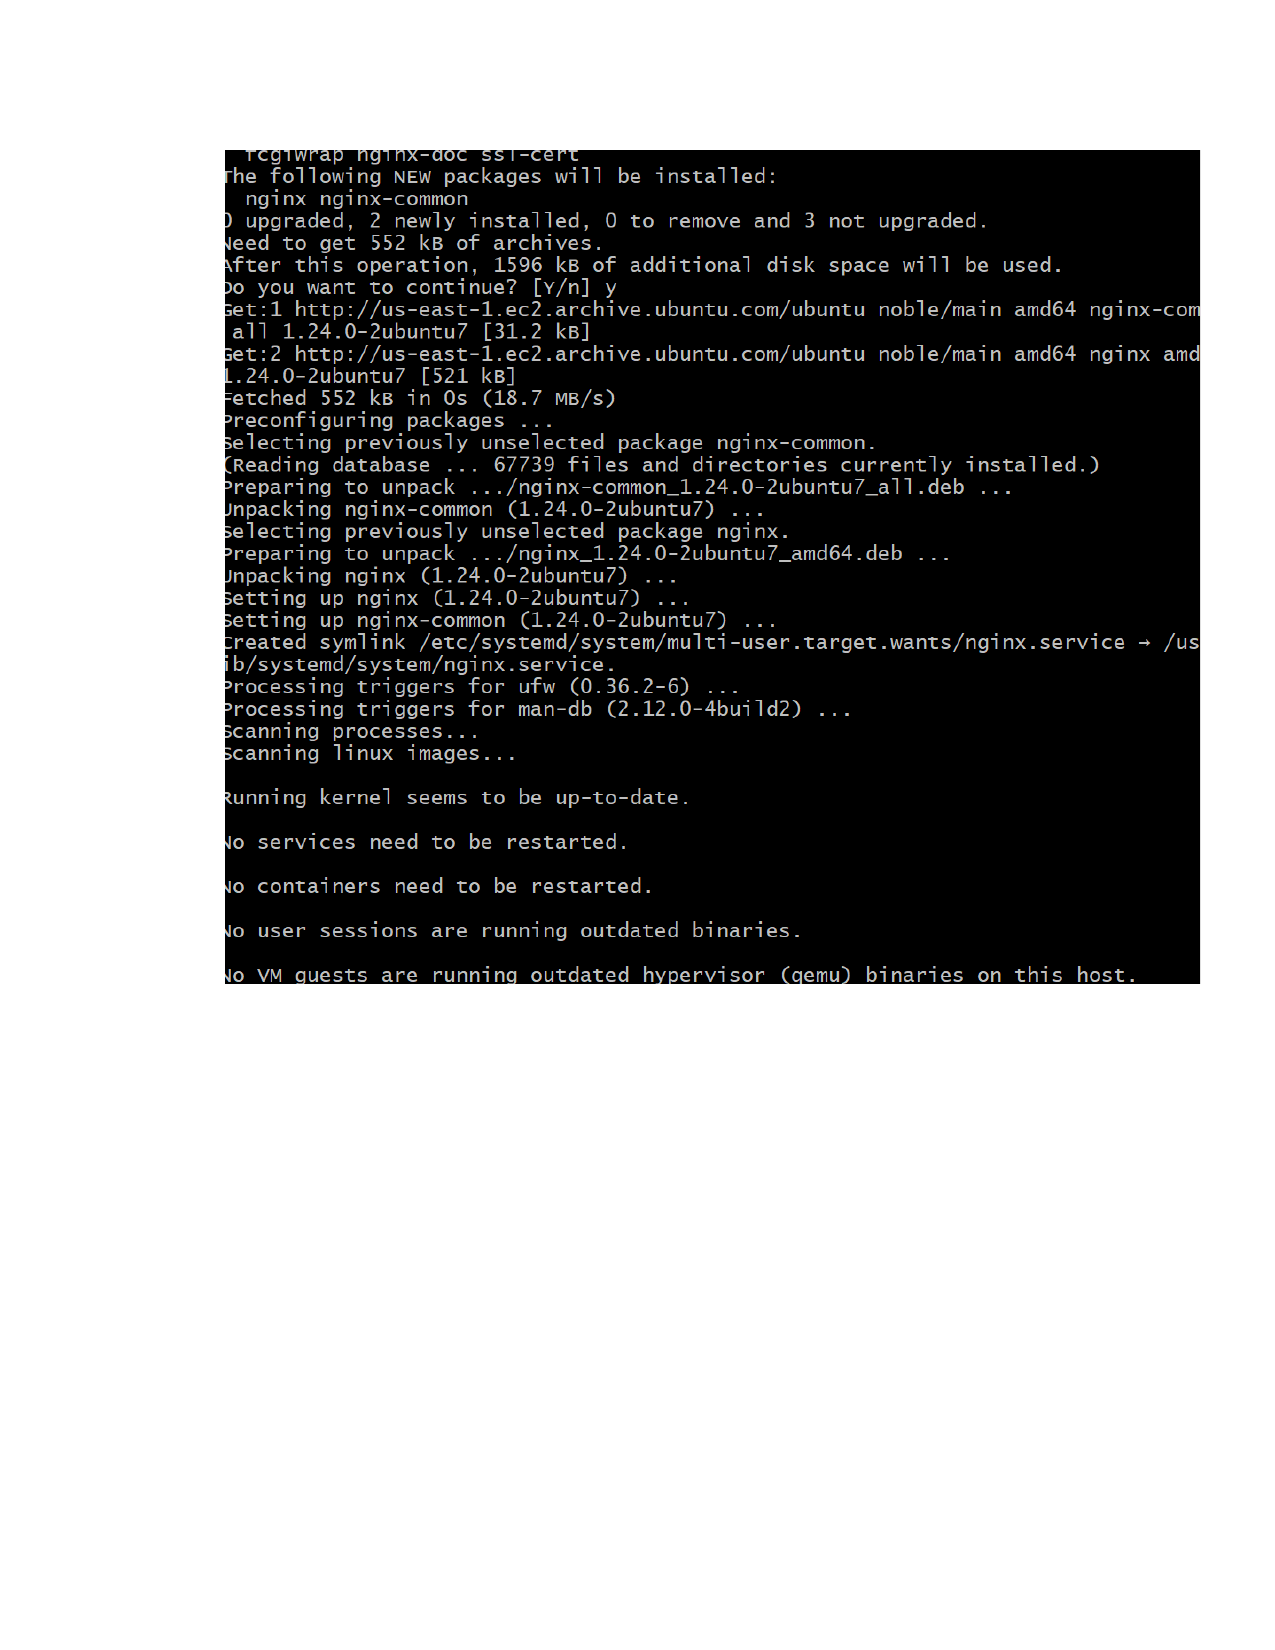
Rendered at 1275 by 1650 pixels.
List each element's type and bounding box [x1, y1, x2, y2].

picture [225, 150, 1200, 984]
